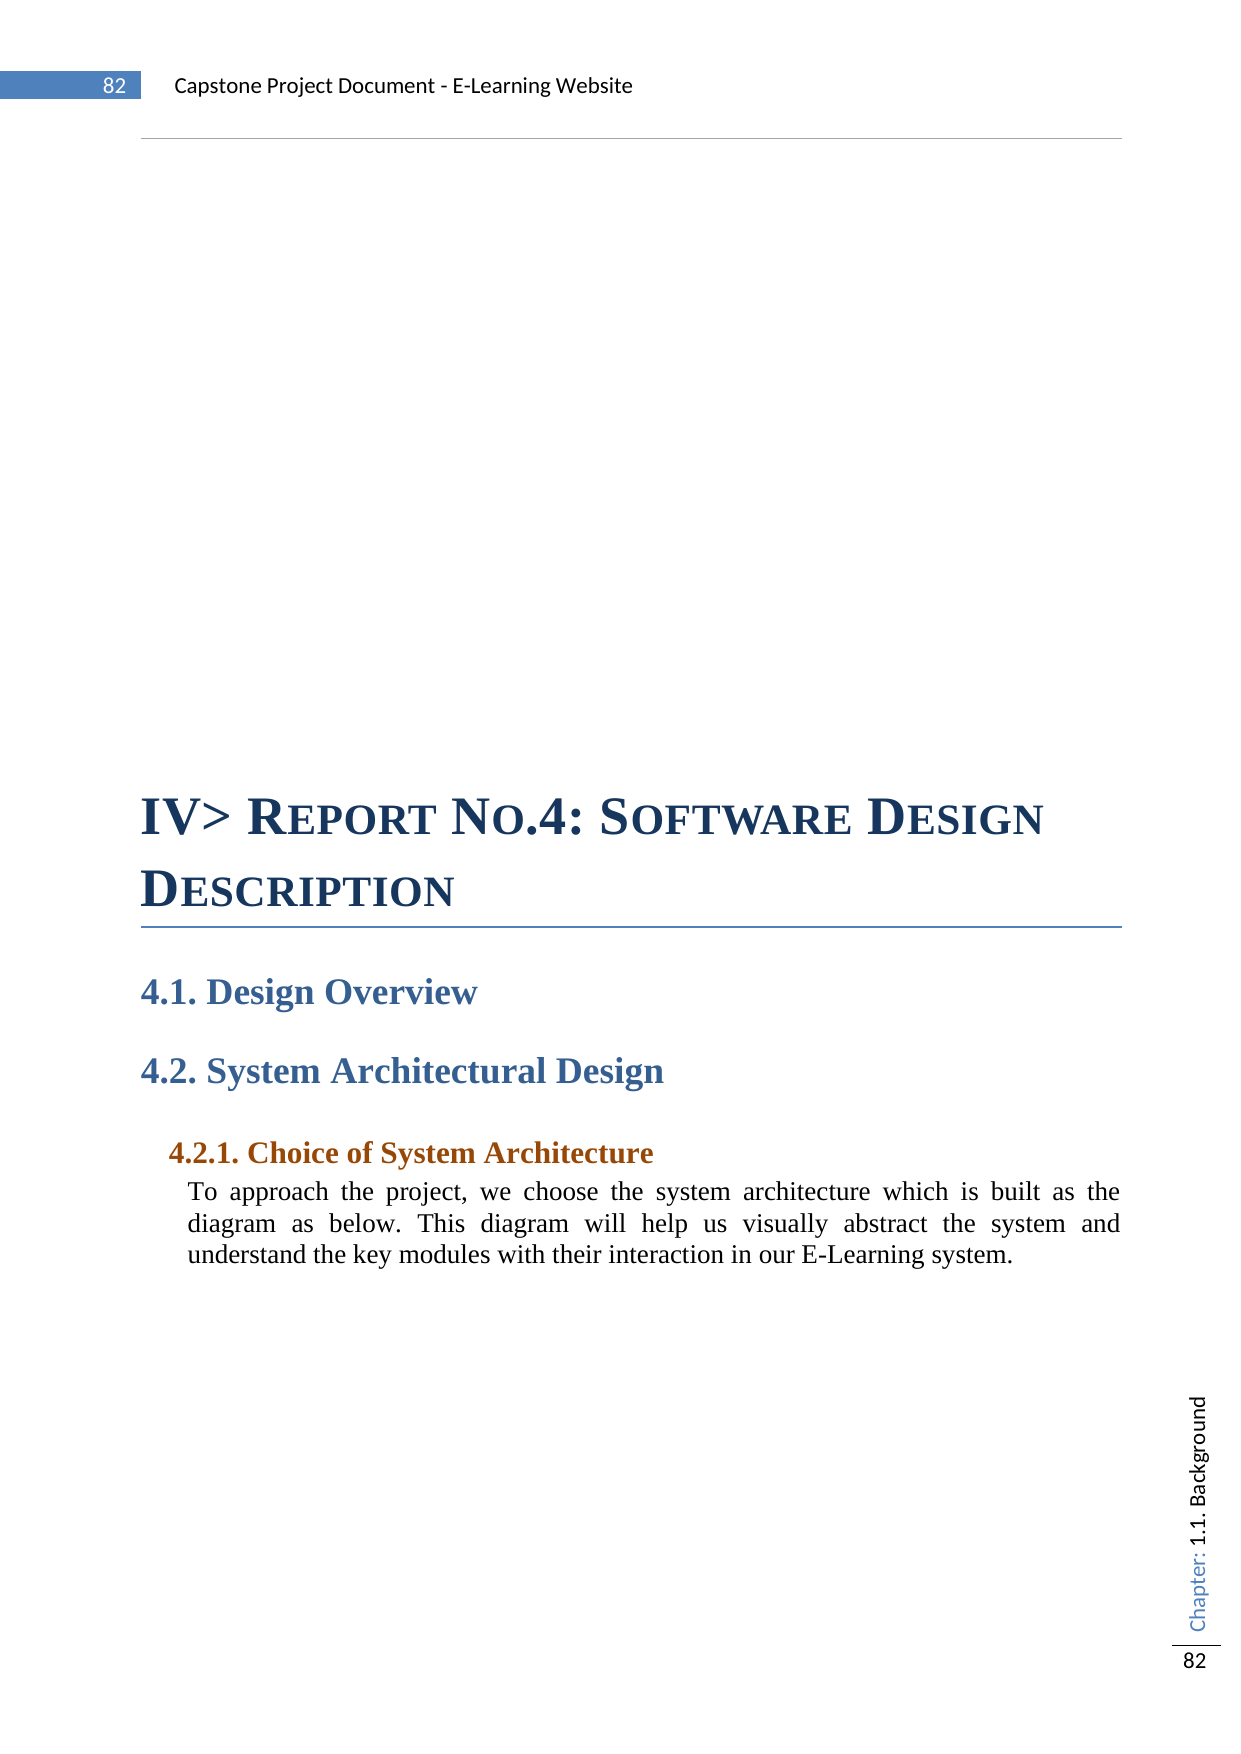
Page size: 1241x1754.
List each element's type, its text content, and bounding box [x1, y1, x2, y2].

subtitle 4.1. Design Overview [141, 969, 1122, 1012]
subtitle 4.2.1. Choice of System Architecture [169, 1134, 1122, 1170]
title IV> Report No.4: Software Design Description [141, 784, 1122, 926]
text To approach the project, we choose the system architecture which is built as the diagram as below. This diagram will help us visually abstract the system and understand the key modules with their interaction in our E-Learning system. [187, 1176, 1122, 1269]
subtitle 4.2. System Architectural Design [141, 1049, 1122, 1092]
